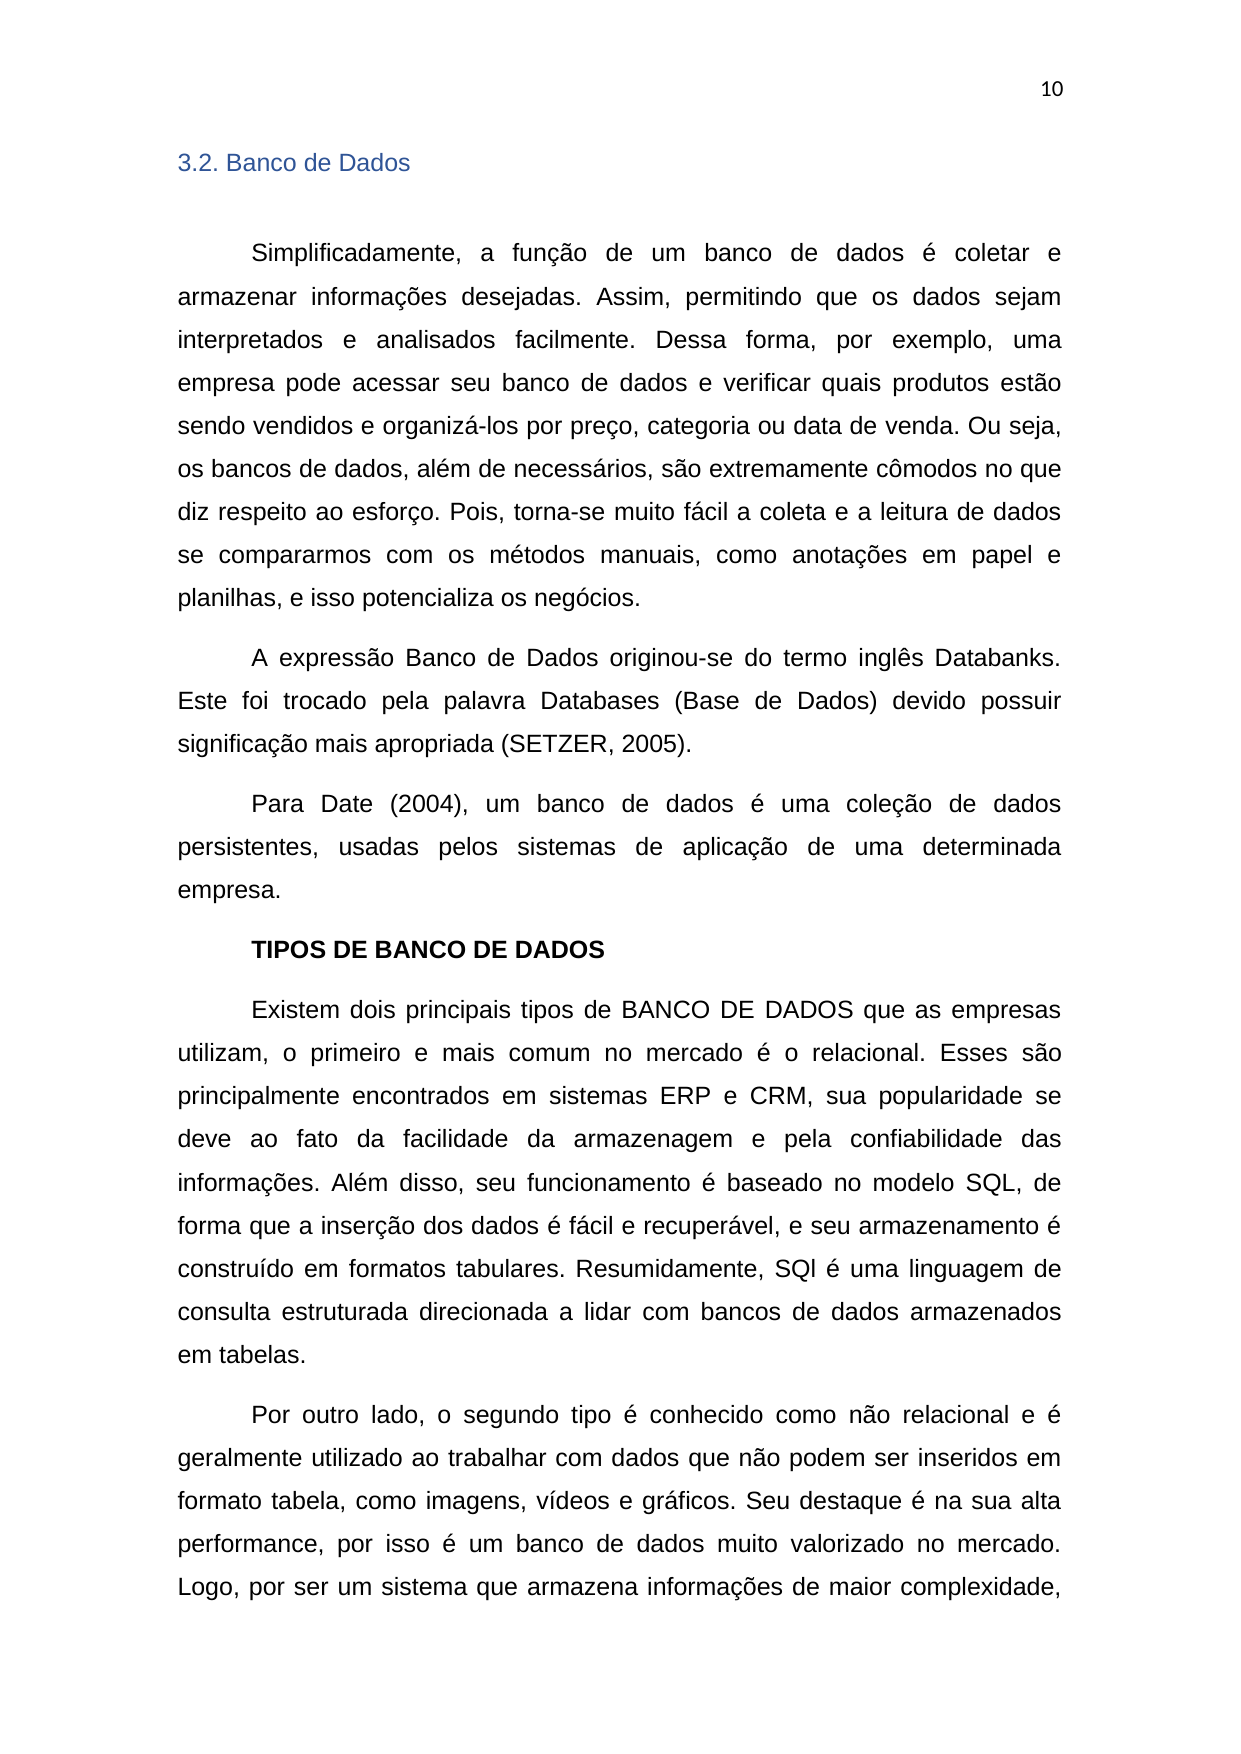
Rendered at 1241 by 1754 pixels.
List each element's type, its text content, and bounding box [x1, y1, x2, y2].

text TIPOS DE BANCO DE DADOS [177, 935, 1063, 964]
subtitle 3.2. Banco de Dados [177, 148, 1063, 176]
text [177, 1400, 1063, 1601]
text Simplificadamente, a função de um banco de dados é coletar e armazenar informações desejadas. Assim, permitindo que os dados sejam interpretados e analisados facilmente. Dessa forma, por exemplo, uma empresa pode acessar seu banco de dados e verificar quais produtos estão sendo vendidos e organizá-los por preço, categoria ou data de venda. Ou seja, os bancos de dados, além de necessários, são extremamente cômodos no que diz respeito ao esforço. Pois, torna-se muito fácil a coleta e a leitura de dados se compararmos com os métodos manuais, como anotações em papel e planilhas, e isso potencializa os negócios. [177, 238, 1063, 612]
text Para Date (2004), um banco de dados é uma coleção de dados persistentes, usadas pelos sistemas de aplicação de uma determinada empresa. [177, 789, 1063, 904]
text A expressão Banco de Dados originou-se do termo inglês Databanks. Este foi trocado pela palavra Databases (Base de Dados) devido possuir significação mais apropriada (SETZER, 2005). [177, 643, 1063, 758]
text Existem dois principais tipos de BANCO DE DADOS que as empresas utilizam, o primeiro e mais comum no mercado é o relacional. Esses são principalmente encontrados em sistemas ERP e CRM, sua popularidade se deve ao fato da facilidade da armazenagem e pela confiabilidade das informações. Além disso, seu funcionamento é baseado no modelo SQL, de forma que a inserção dos dados é fácil e recuperável, e seu armazenamento é construído em formatos tabulares. Resumidamente, SQl é uma linguagem de consulta estruturada direcionada a lidar com bancos de dados armazenados em tabelas. [177, 995, 1063, 1369]
